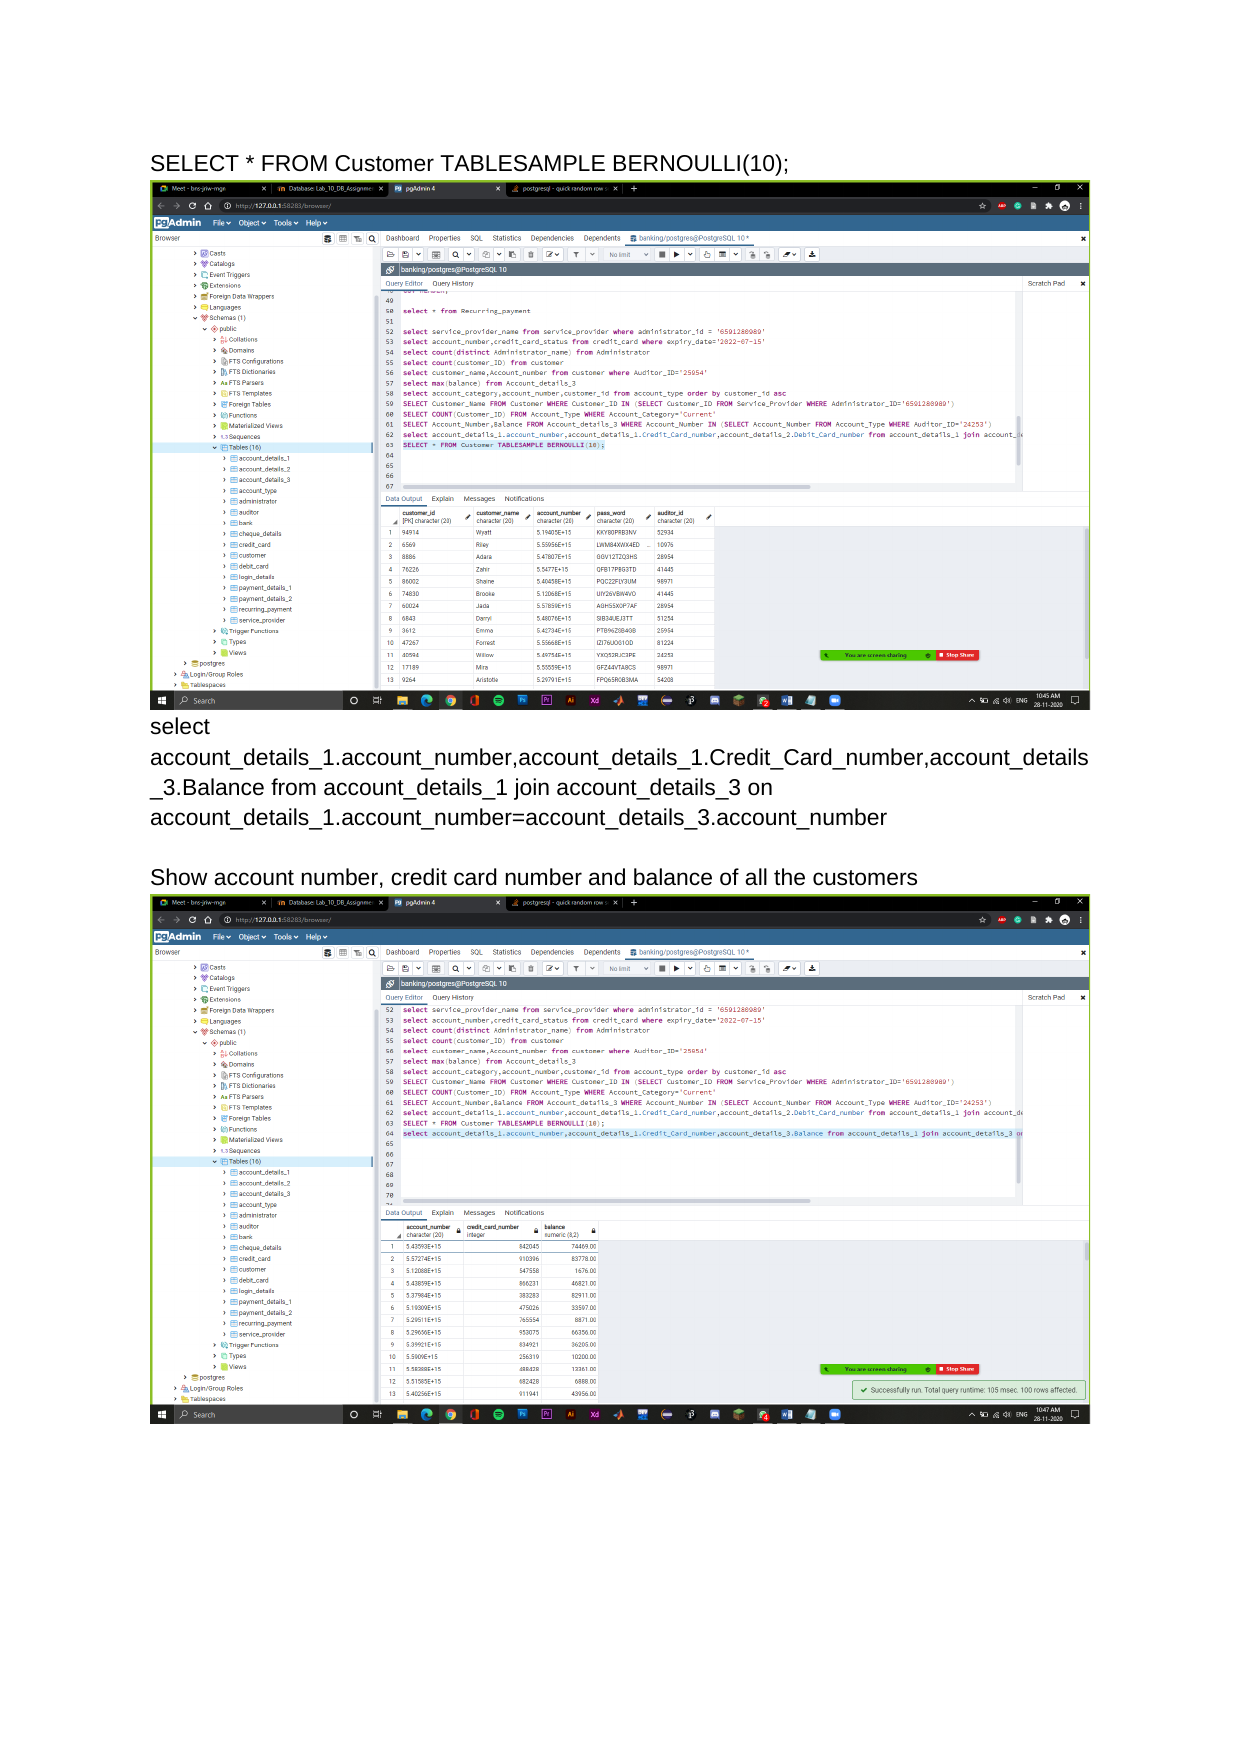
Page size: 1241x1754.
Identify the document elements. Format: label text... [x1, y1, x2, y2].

text select account_details_1.account_number,account_details_1.Credit_Card_number,account_details_3.Balance from account_details_1 join account_details_3 on account_details_1.account_number=account_details_3.account_number [150, 713, 1090, 830]
picture [150, 894, 1091, 1424]
text SELECT * FROM Customer TABLESAMPLE BERNOULLI(10); [150, 150, 1090, 176]
text Show account number, credit card number and balance of all the customers [150, 864, 1090, 891]
picture [150, 180, 1091, 710]
